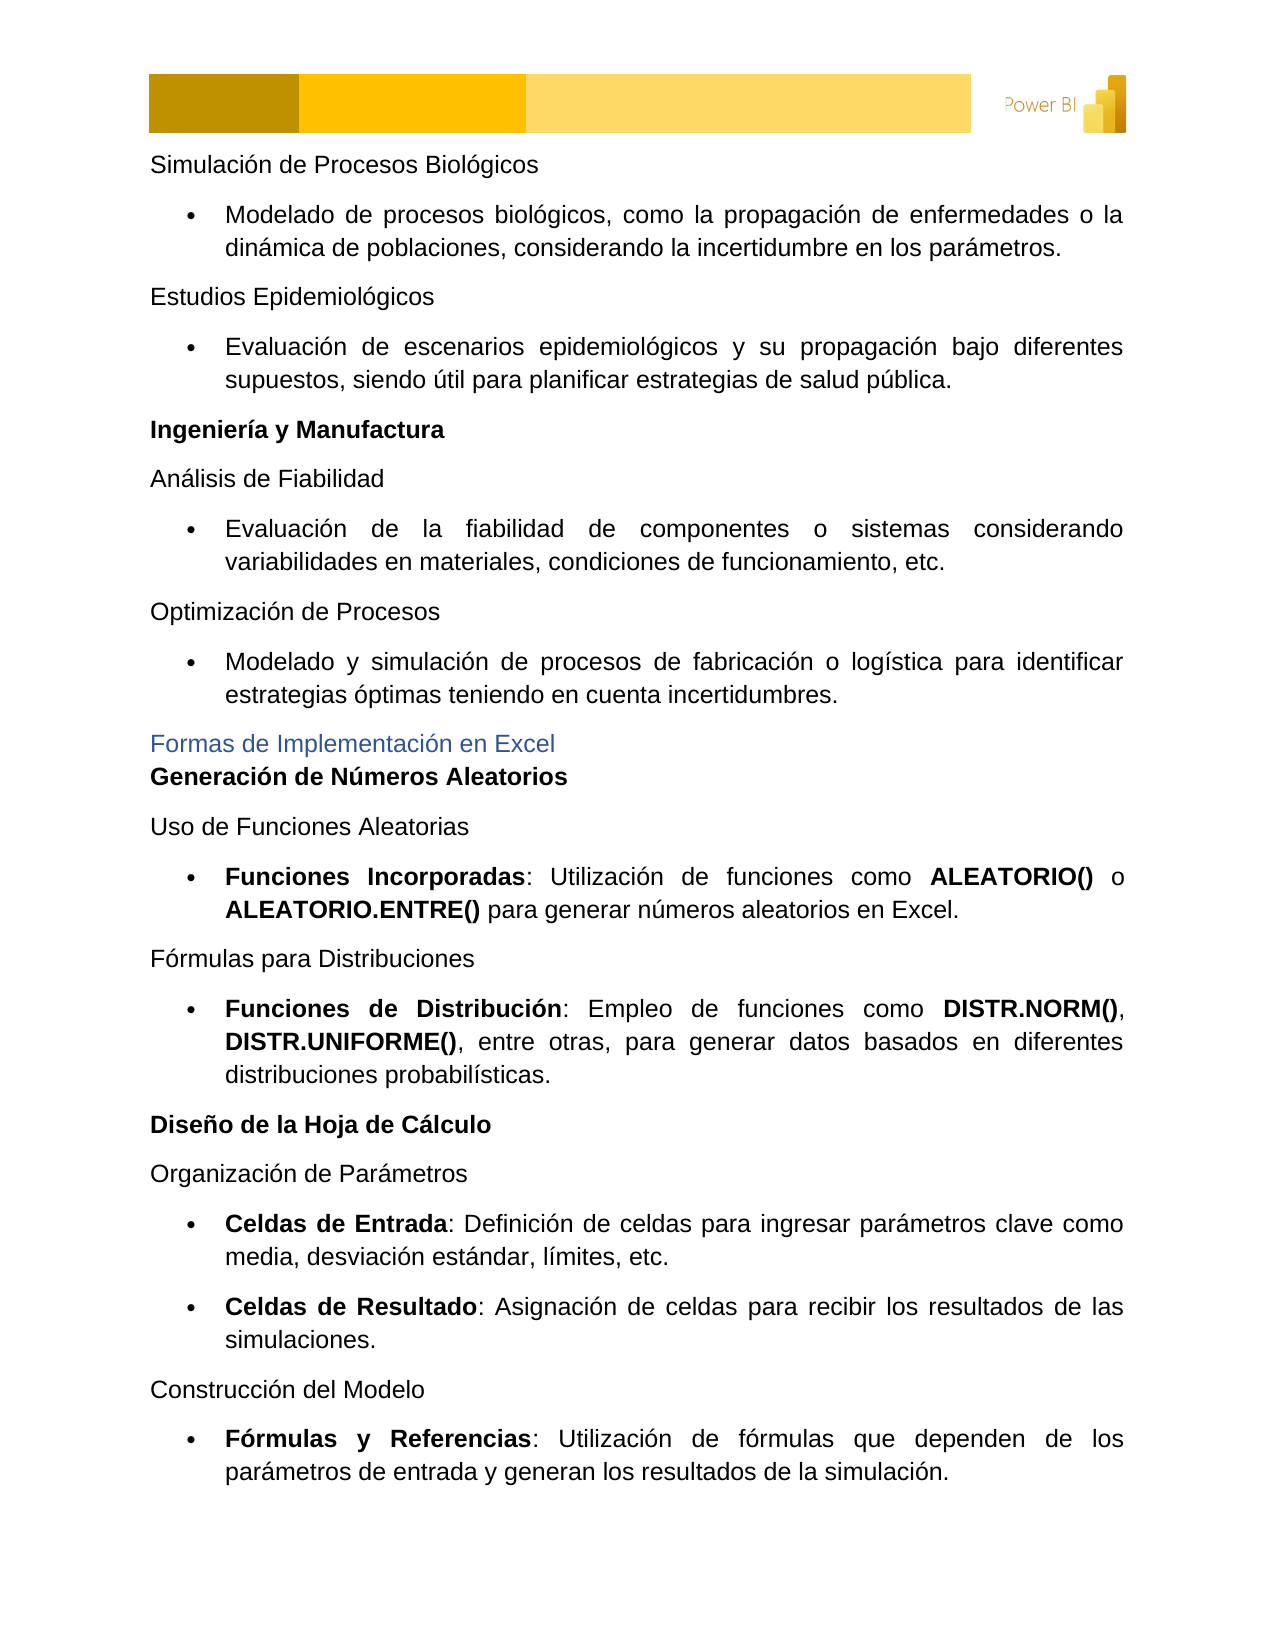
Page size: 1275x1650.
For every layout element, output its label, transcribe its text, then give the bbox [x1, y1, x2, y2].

list Celdas de Resultado: Asignación de celdas para recibir los resultados de las simulaciones. [187, 1292, 1125, 1354]
text Simulación de Procesos Biológicos [150, 150, 1125, 179]
list Evaluación de la fiabilidad de componentes o sistemas considerando variabilidades en materiales, condiciones de funcionamiento, etc. [187, 514, 1125, 576]
text Fórmulas para Distribuciones [150, 944, 1125, 973]
list Funciones Incorporadas: Utilización de funciones como ALEATORIO() o ALEATORIO.ENTRE() para generar números aleatorios en Excel. [187, 862, 1125, 923]
text Generación de Números Aleatorios [150, 762, 1125, 791]
text Construcción del Modelo [150, 1374, 1125, 1403]
text Uso de Funciones Aleatorias [150, 812, 1125, 841]
list Evaluación de escenarios epidemiológicos y su propagación bajo diferentes supuestos, siendo útil para planificar estrategias de salud pública. [187, 332, 1125, 394]
text Organización de Parámetros [150, 1159, 1125, 1188]
picture [1005, 75, 1127, 133]
list Fórmulas y Referencias: Utilización de fórmulas que dependen de los parámetros de entrada y generan los resultados de la simulación. [187, 1424, 1125, 1486]
subtitle Formas de Implementación en Excel [150, 729, 1125, 758]
text Análisis de Fiabilidad [150, 464, 1125, 493]
list Celdas de Entrada: Definición de celdas para ingresar parámetros clave como media, desviación estándar, límites, etc. [187, 1209, 1125, 1271]
text Ingeniería y Manufactura [150, 415, 1125, 443]
list Funciones de Distribución: Empleo de funciones como DISTR.NORM(), DISTR.UNIFORME(), entre otras, para generar datos basados en diferentes distribuciones probabilísticas. [187, 994, 1125, 1089]
text Optimización de Procesos [150, 597, 1125, 626]
text Diseño de la Hoja de Cálculo [150, 1110, 1125, 1138]
list Modelado de procesos biológicos, como la propagación de enfermedades o la dinámica de poblaciones, considerando la incertidumbre en los parámetros. [187, 200, 1125, 261]
list Modelado y simulación de procesos de fabricación o logística para identificar estrategias óptimas teniendo en cuenta incertidumbres. [187, 647, 1125, 708]
text Estudios Epidemiológicos [150, 282, 1125, 311]
